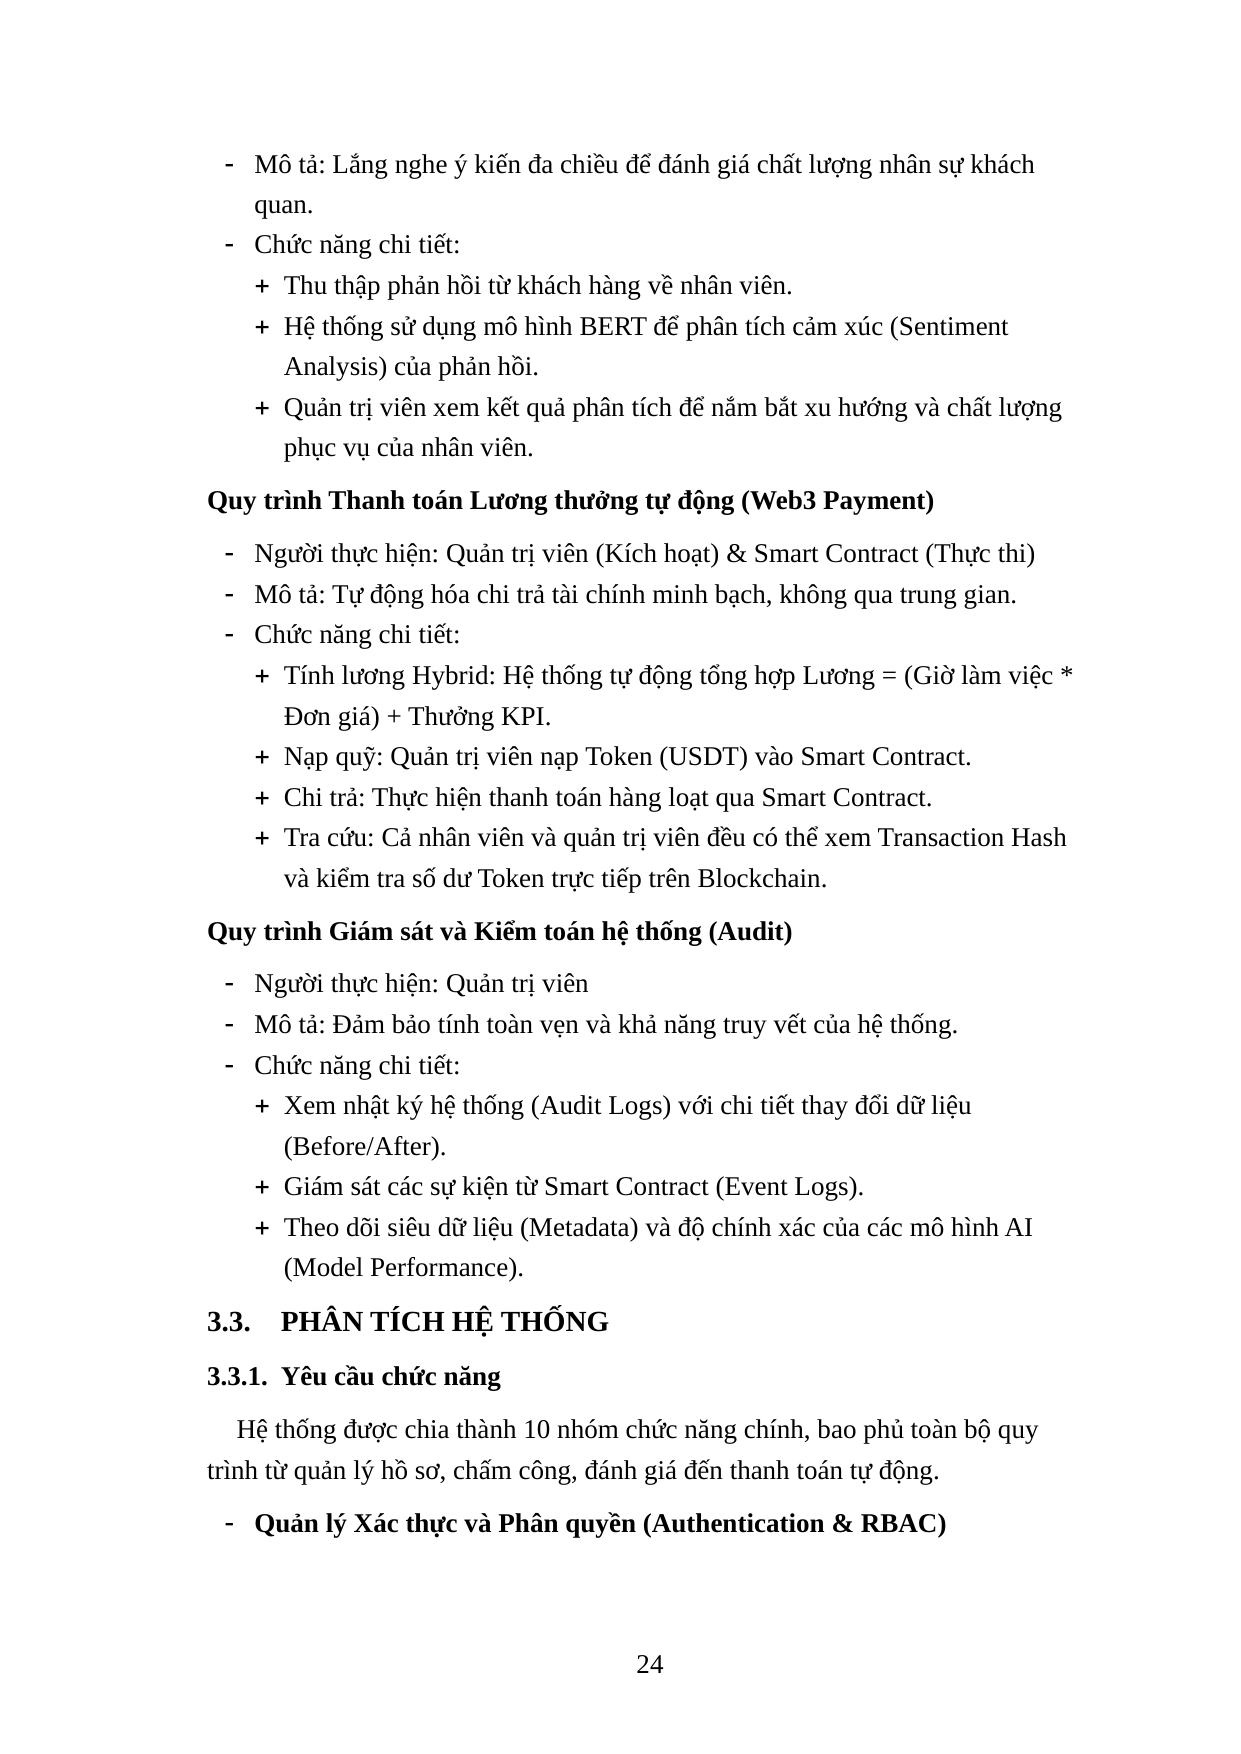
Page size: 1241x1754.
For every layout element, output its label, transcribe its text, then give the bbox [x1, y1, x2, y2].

subtitle Yêu cầu chức năng [207, 1361, 1092, 1392]
text Quy trình Thanh toán Lương thưởng tự động (Web3 Payment) [207, 484, 1092, 515]
list Chức năng chi tiết: [224, 618, 1092, 650]
list Người thực hiện: Quản trị viên (Kích hoạt) & Smart Contract (Thực thi) [224, 537, 1092, 568]
text Hệ thống được chia thành 10 nhóm chức năng chính, bao phủ toàn bộ quy trình từ quản lý hồ sơ, chấm công, đánh giá đến thanh toán tự động. [207, 1413, 1092, 1485]
list Quản lý Xác thực và Phân quyền (Authentication & RBAC) [224, 1507, 1092, 1538]
list Mô tả: Lắng nghe ý kiến đa chiều để đánh giá chất lượng nhân sự khách quan. [224, 148, 1092, 219]
text Quy trình Giám sát và Kiểm toán hệ thống (Audit) [207, 915, 1092, 946]
list Nạp quỹ: Quản trị viên nạp Token (USDT) vào Smart Contract. [254, 740, 1092, 771]
list Hệ thống sử dụng mô hình BERT để phân tích cảm xúc (Sentiment Analysis) của phản hồi. [254, 310, 1092, 382]
list Xem nhật ký hệ thống (Audit Logs) với chi tiết thay đổi dữ liệu (Before/After). [254, 1089, 1092, 1161]
list Mô tả: Tự động hóa chi trả tài chính minh bạch, không qua trung gian. [224, 578, 1092, 609]
list Giám sát các sự kiện từ Smart Contract (Event Logs). [254, 1170, 1092, 1202]
list Người thực hiện: Quản trị viên [224, 968, 1092, 999]
list Chi trả: Thực hiện thanh toán hàng loạt qua Smart Contract. [254, 781, 1092, 812]
list Chức năng chi tiết: [224, 229, 1092, 260]
list Tính lương Hybrid: Hệ thống tự động tổng hợp Lương = (Giờ làm việc * Đơn giá) + Thưởng KPI. [254, 659, 1092, 731]
list Tra cứu: Cả nhân viên và quản trị viên đều có thể xem Transaction Hash và kiểm tra số dư Token trực tiếp trên Blockchain. [254, 821, 1092, 893]
list Theo dõi siêu dữ liệu (Metadata) và độ chính xác của các mô hình AI (Model Performance). [254, 1211, 1092, 1283]
list Chức năng chi tiết: [224, 1049, 1092, 1080]
subtitle PHÂN TÍCH HỆ THỐNG [207, 1304, 1092, 1338]
list Mô tả: Đảm bảo tính toàn vẹn và khả năng truy vết của hệ thống. [224, 1008, 1092, 1039]
list Thu thập phản hồi từ khách hàng về nhân viên. [254, 269, 1092, 301]
list Quản trị viên xem kết quả phân tích để nắm bắt xu hướng và chất lượng phục vụ của nhân viên. [254, 391, 1092, 462]
